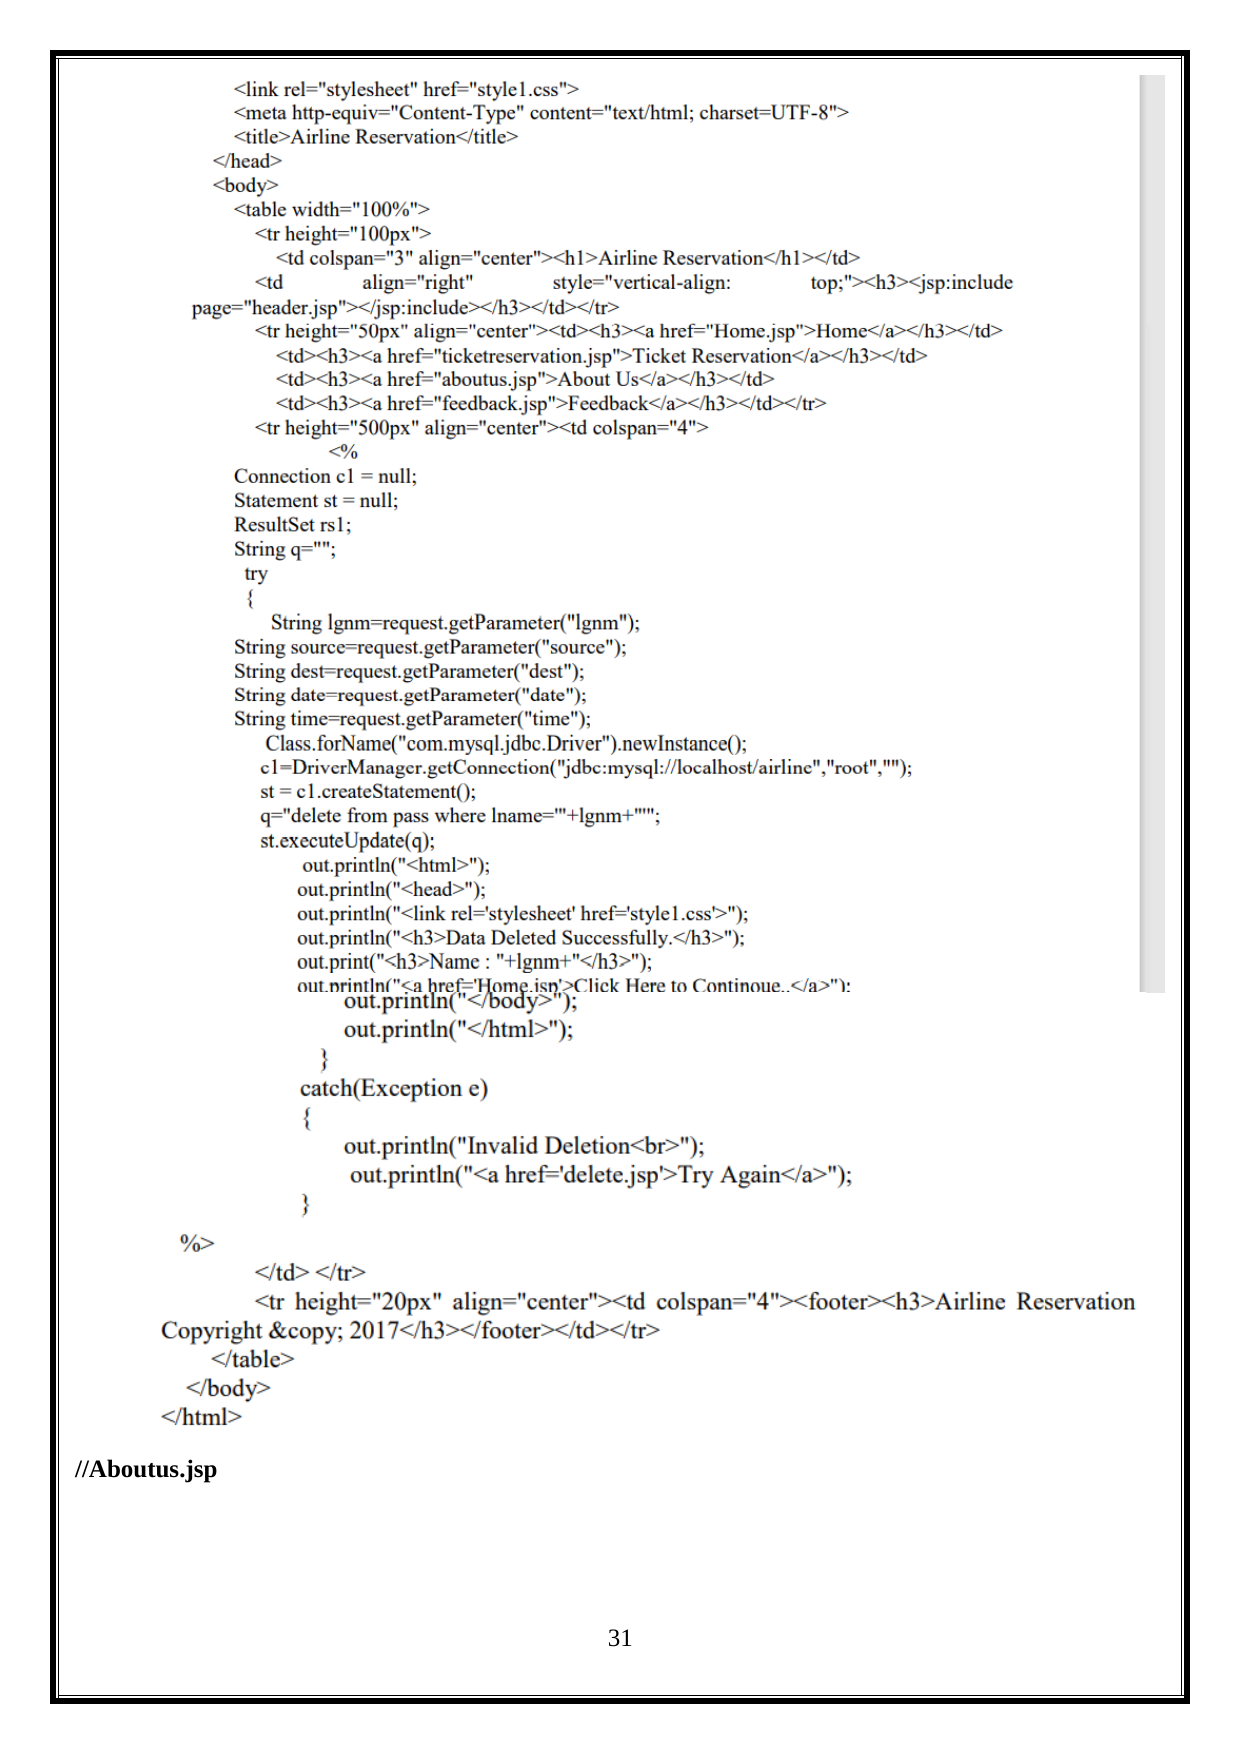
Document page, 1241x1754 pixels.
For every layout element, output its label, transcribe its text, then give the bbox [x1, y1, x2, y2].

text //Aboutus.jsp [75, 1454, 1165, 1483]
picture [75, 75, 1166, 1454]
